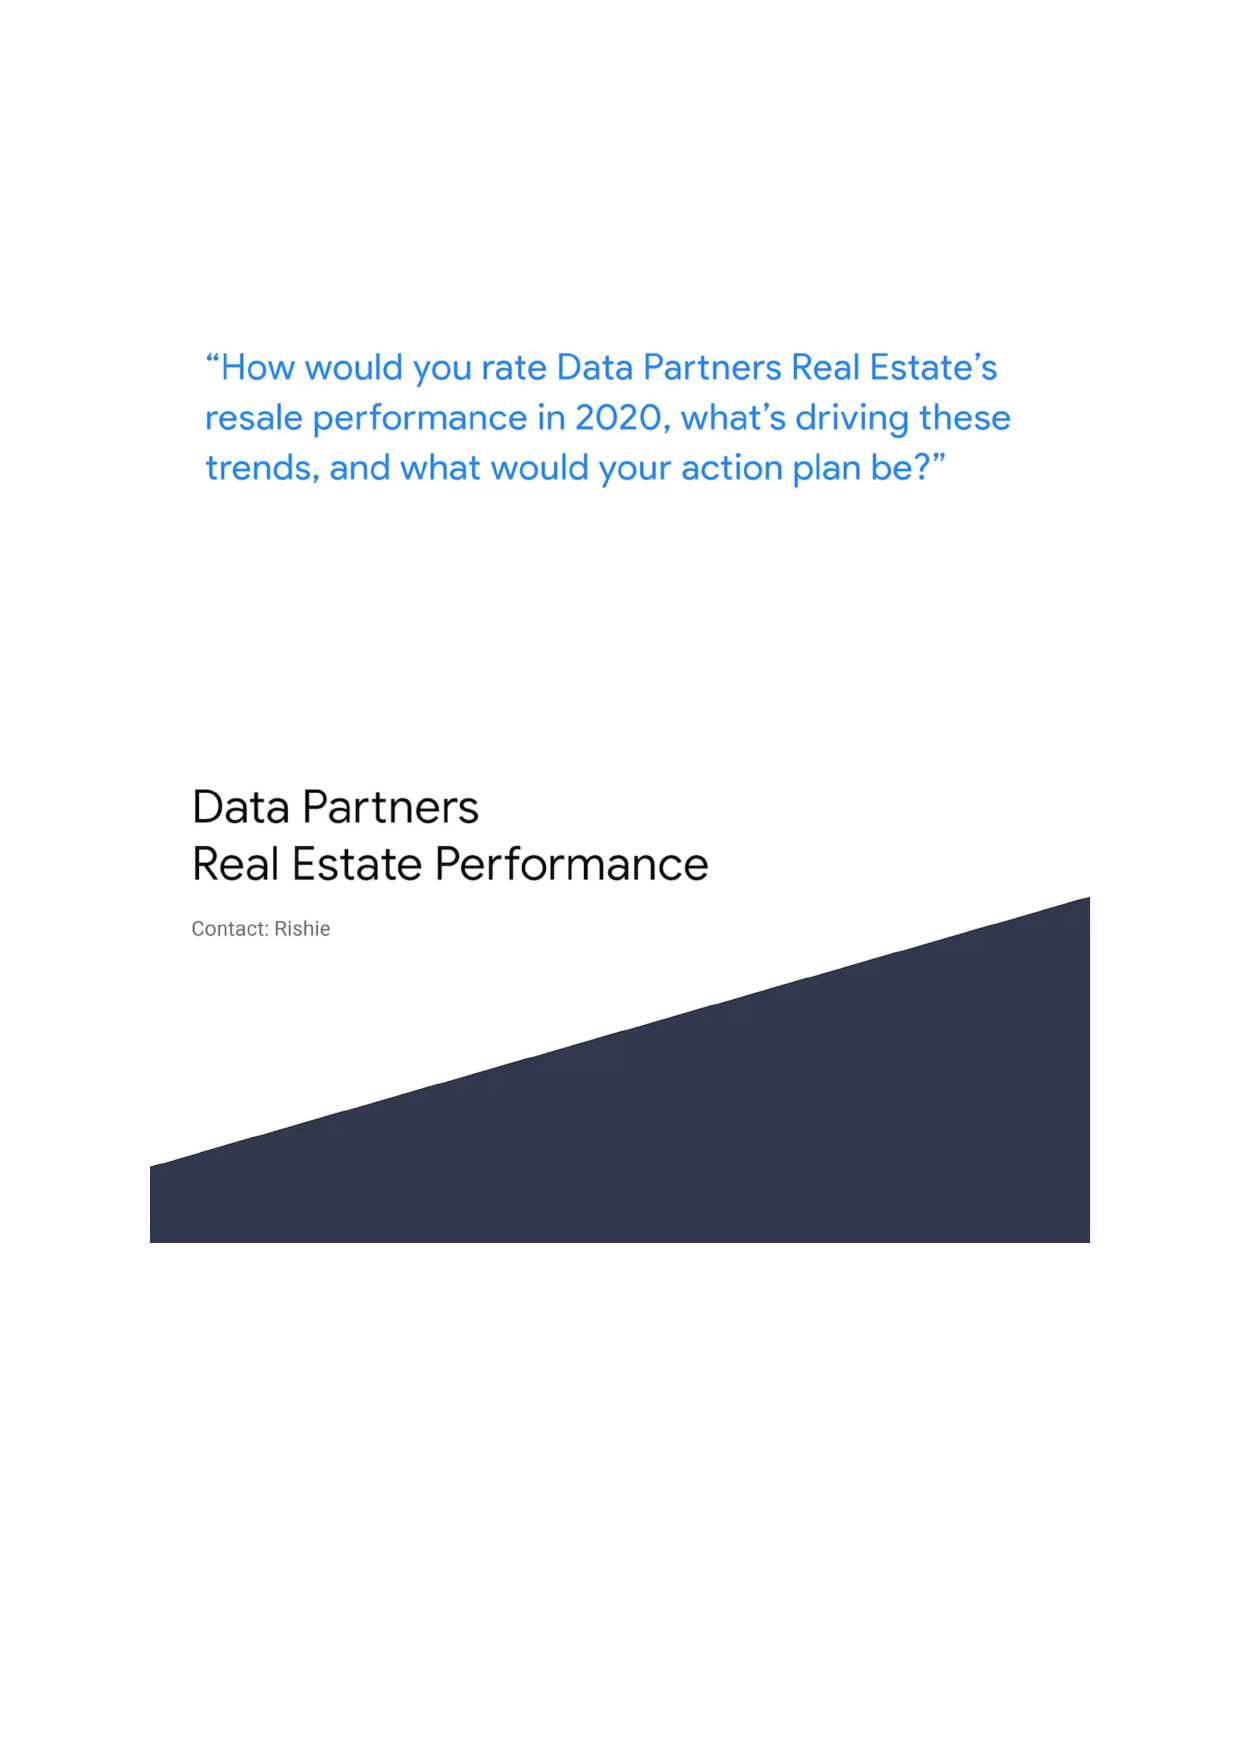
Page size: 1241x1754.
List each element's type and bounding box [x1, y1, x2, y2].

picture [150, 713, 1091, 1243]
picture [150, 150, 1091, 680]
